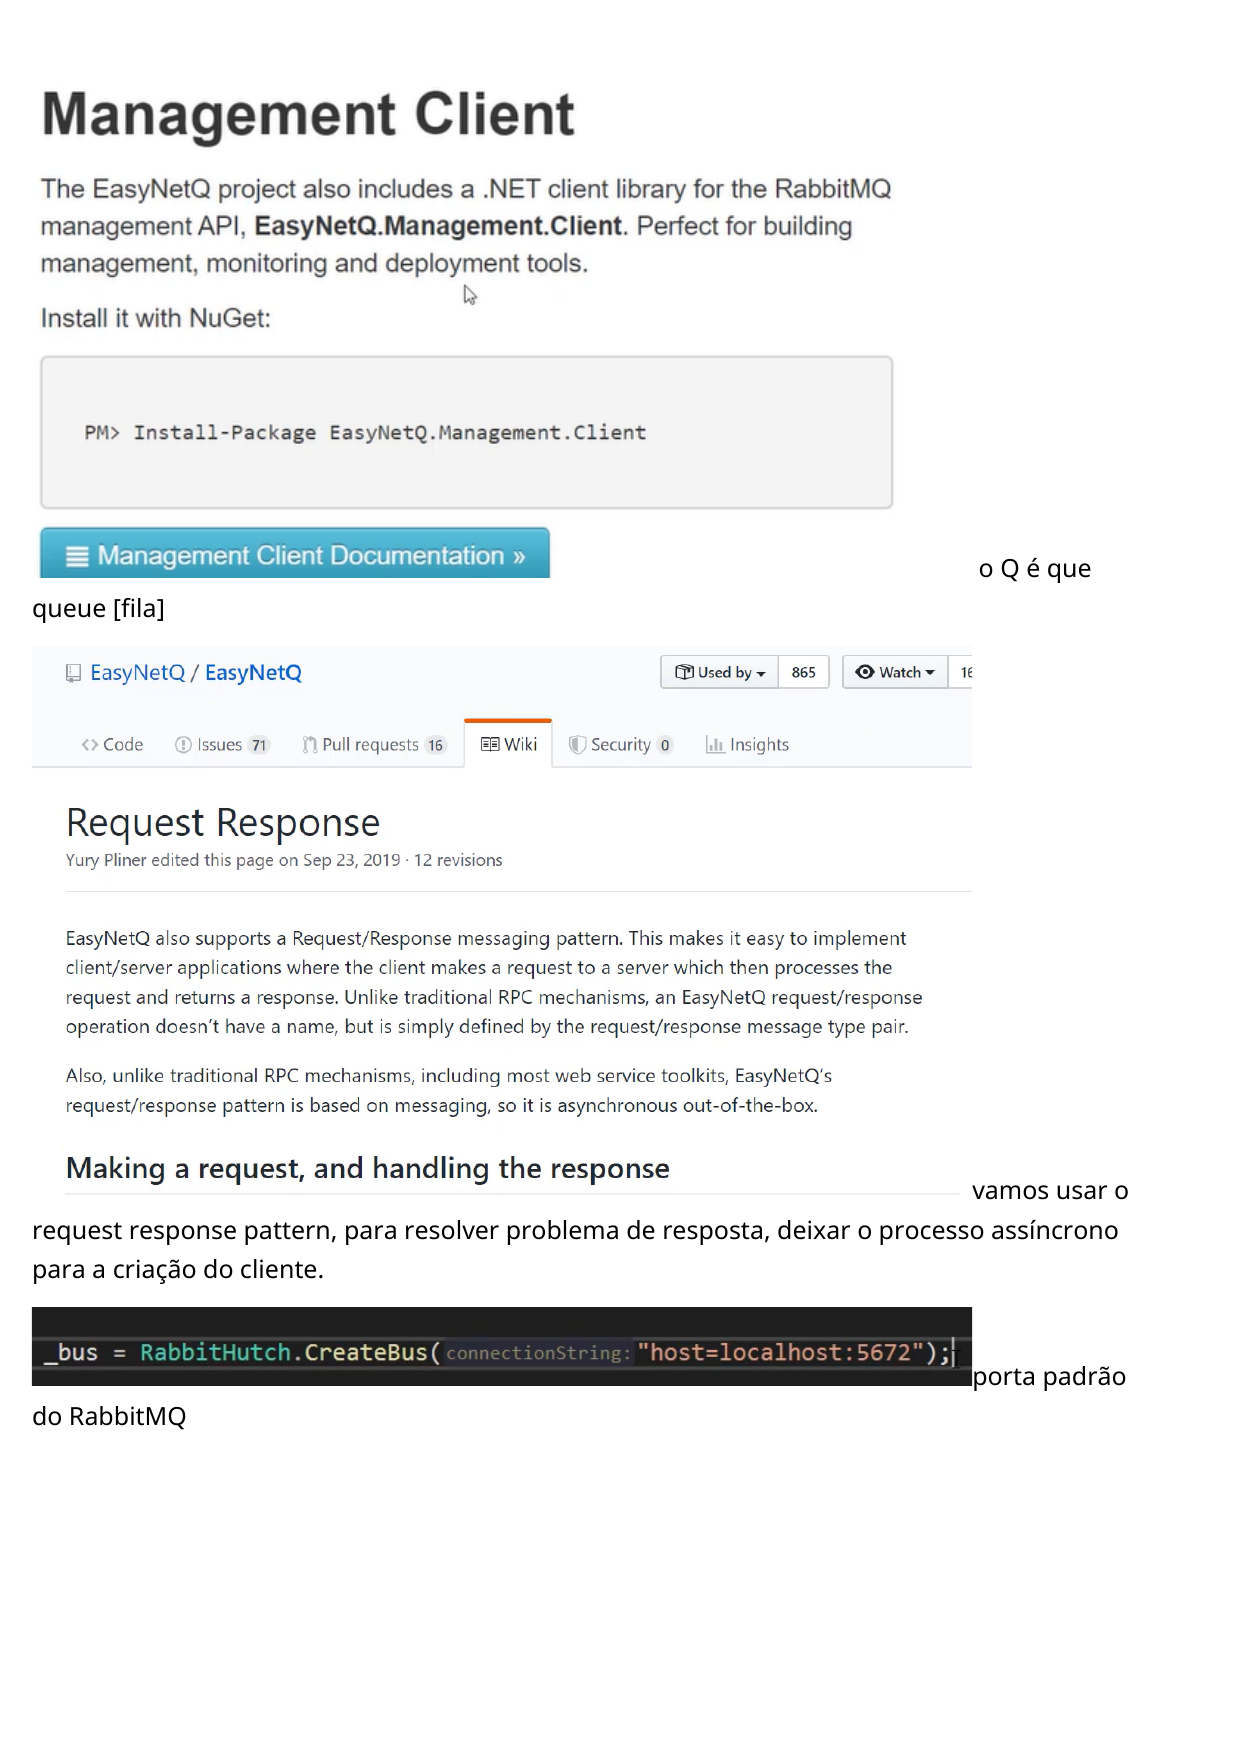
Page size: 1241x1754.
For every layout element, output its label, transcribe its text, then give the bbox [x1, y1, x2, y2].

picture [31, 65, 973, 578]
picture [31, 1307, 973, 1386]
picture [31, 646, 973, 1200]
